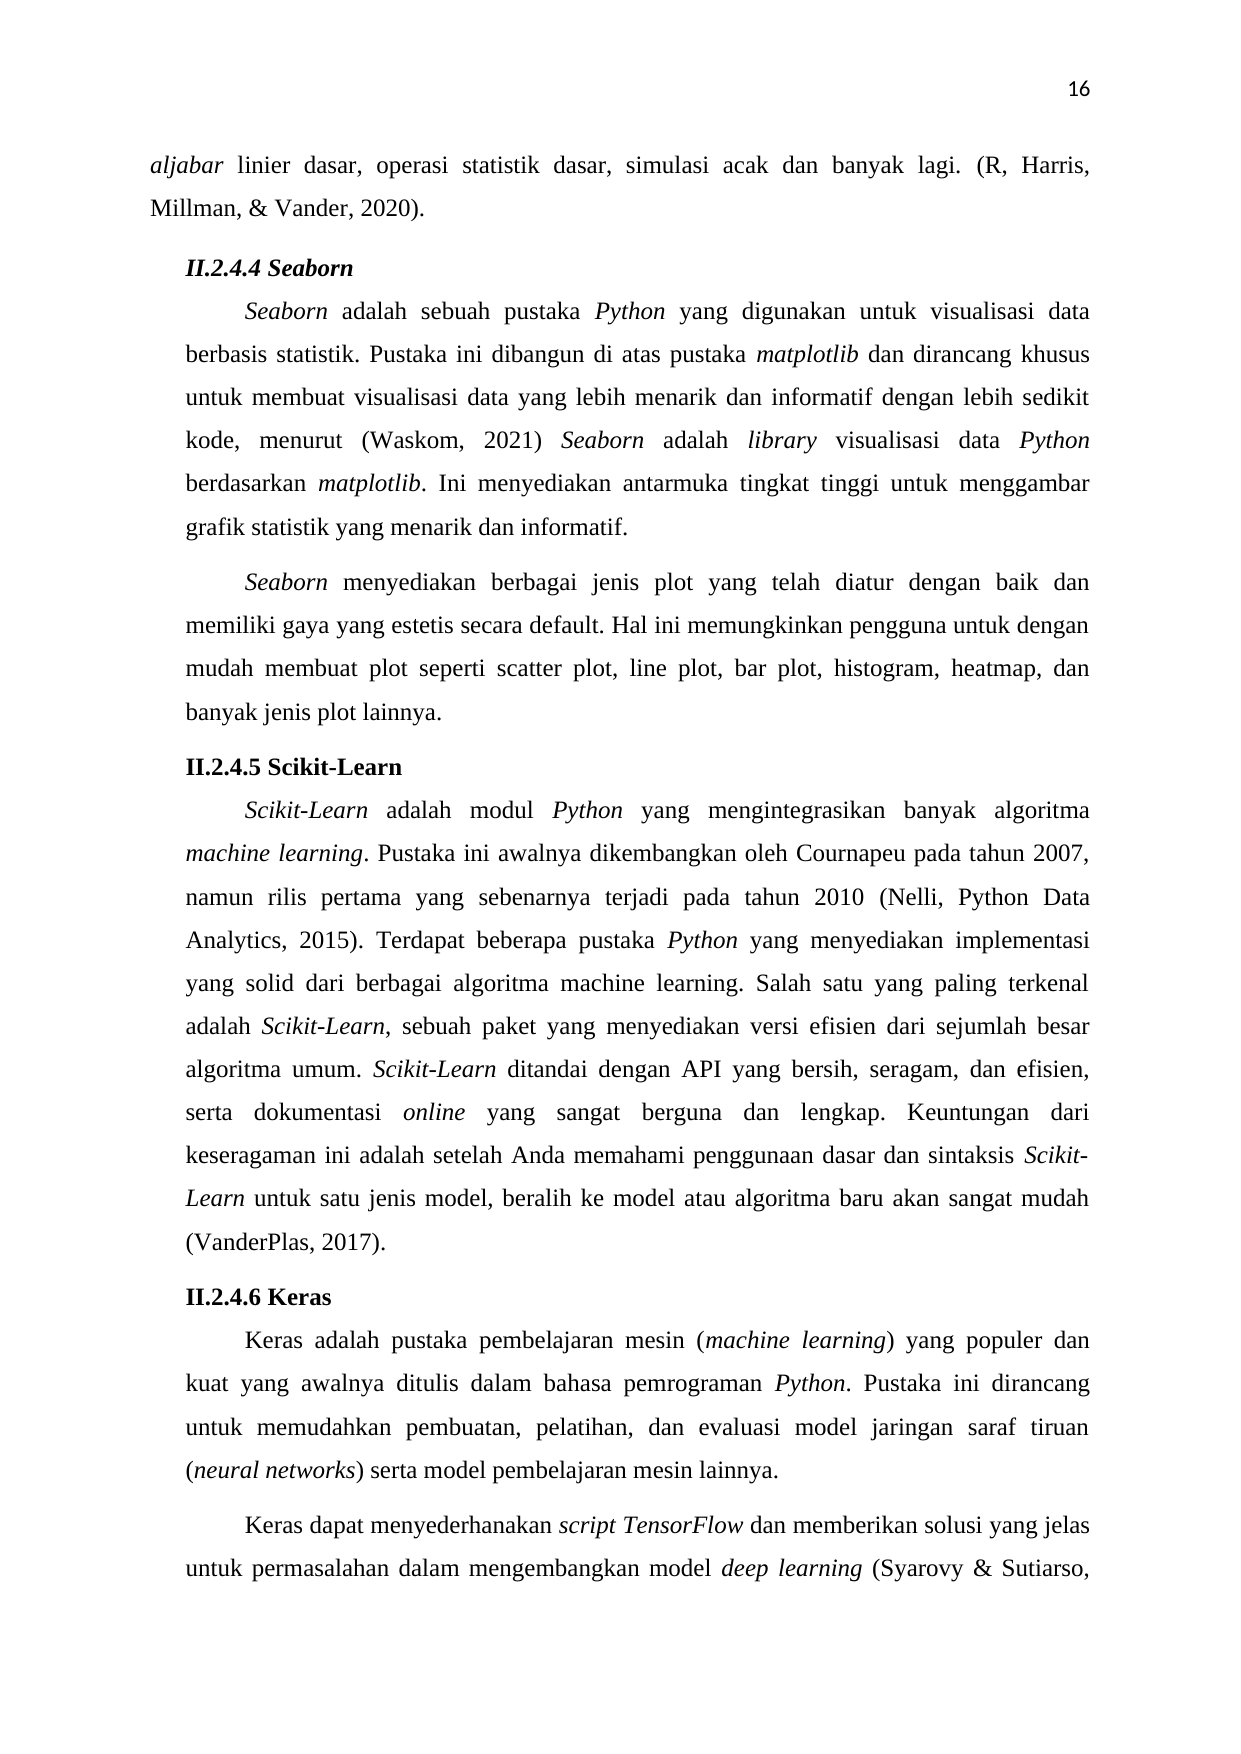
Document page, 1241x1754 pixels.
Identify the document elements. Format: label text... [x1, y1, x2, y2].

subtitle Keras [185, 1282, 1090, 1311]
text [150, 150, 1090, 222]
text Keras adalah pustaka pembelajaran mesin (machine learning) yang populer dan kuat yang awalnya ditulis dalam bahasa pemrograman Python. Pustaka ini dirancang untuk memudahkan pembuatan, pelatihan, dan evaluasi model jaringan saraf tiruan (neural networks) serta model pembelajaran mesin lainnya. [185, 1325, 1090, 1483]
text Scikit-Learn adalah modul Python yang mengintegrasikan banyak algoritma machine learning. Pustaka ini awalnya dikembangkan oleh Cournapeu pada tahun 2007, namun rilis pertama yang sebenarnya terjadi pada tahun 2010 . Terdapat beberapa pustaka Python yang menyediakan implementasi yang solid dari berbagai algoritma machine learning. Salah satu yang paling terkenal adalah Scikit-Learn, sebuah paket yang menyediakan versi efisien dari sejumlah besar algoritma umum. Scikit-Learn ditandai dengan API yang bersih, seragam, dan efisien, serta dokumentasi online yang sangat berguna dan lengkap. Keuntungan dari keseragaman ini adalah setelah Anda memahami penggunaan dasar dan sintaksis Scikit-Learn untuk satu jenis model, beralih ke model atau algoritma baru akan sangat mudah . [185, 795, 1090, 1255]
text Seaborn menyediakan berbagai jenis plot yang telah diatur dengan baik dan memiliki gaya yang estetis secara default. Hal ini memungkinkan pengguna untuk dengan mudah membuat plot seperti scatter plot, line plot, bar plot, histogram, heatmap, dan banyak jenis plot lainnya. [185, 567, 1090, 725]
text Seaborn adalah sebuah pustaka Python yang digunakan untuk visualisasi data berbasis statistik. Pustaka ini dibangun di atas pustaka matplotlib dan dirancang khusus untuk membuat visualisasi data yang lebih menarik dan informatif dengan lebih sedikit kode, menurut Seaborn adalah library visualisasi data Python berdasarkan matplotlib. Ini menyediakan antarmuka tingkat tinggi untuk menggambar grafik statistik yang menarik dan informatif. [185, 296, 1090, 540]
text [185, 1510, 1090, 1582]
subtitle Seaborn [185, 253, 1090, 282]
subtitle Scikit-Learn [185, 752, 1090, 781]
